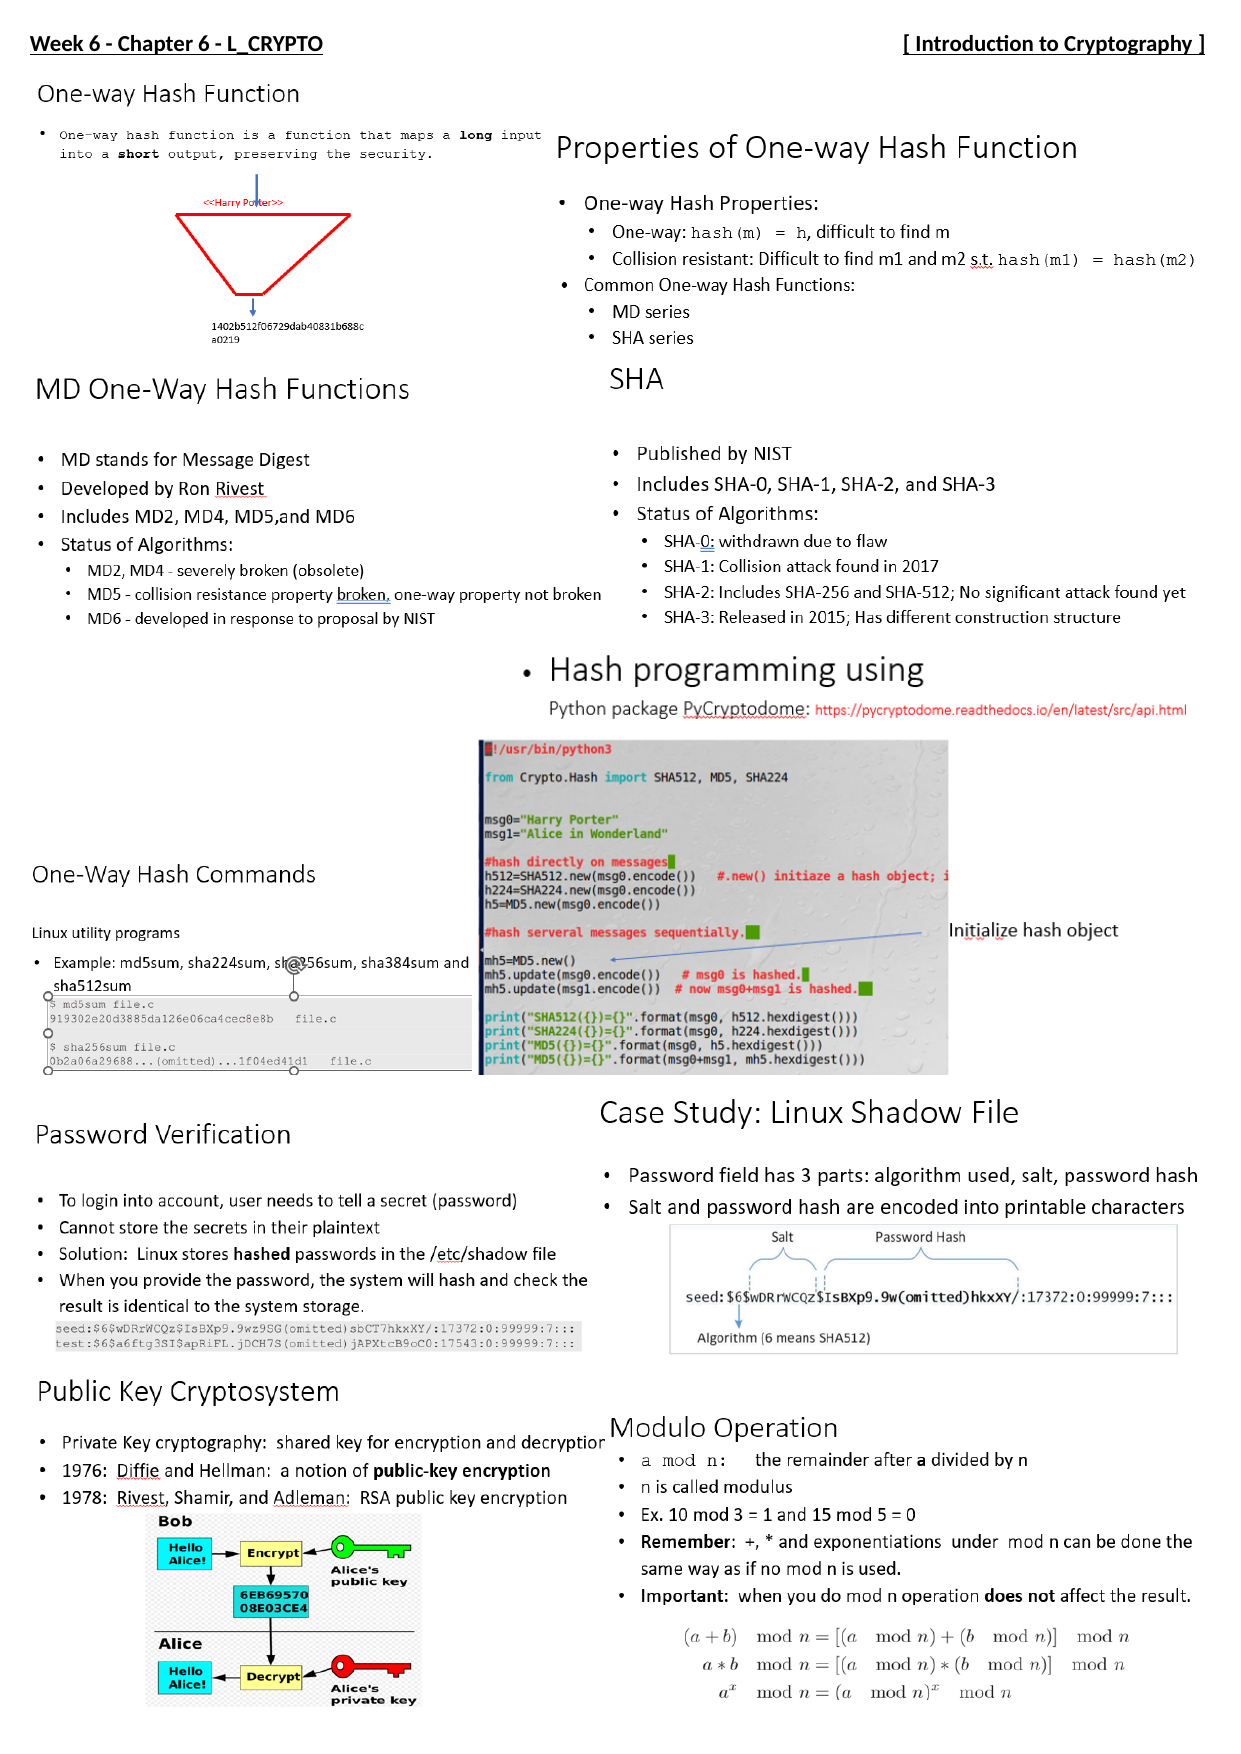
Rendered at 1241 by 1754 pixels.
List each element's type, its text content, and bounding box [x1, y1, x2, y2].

picture [29, 1375, 1193, 1707]
text Week 6 - Chapter 6 - L_CRYPTO [ Introduction to Cryptography ] [29, 29, 1211, 58]
picture [29, 1093, 1200, 1356]
picture [29, 646, 1189, 1075]
picture [29, 364, 1188, 628]
picture [29, 76, 1200, 346]
